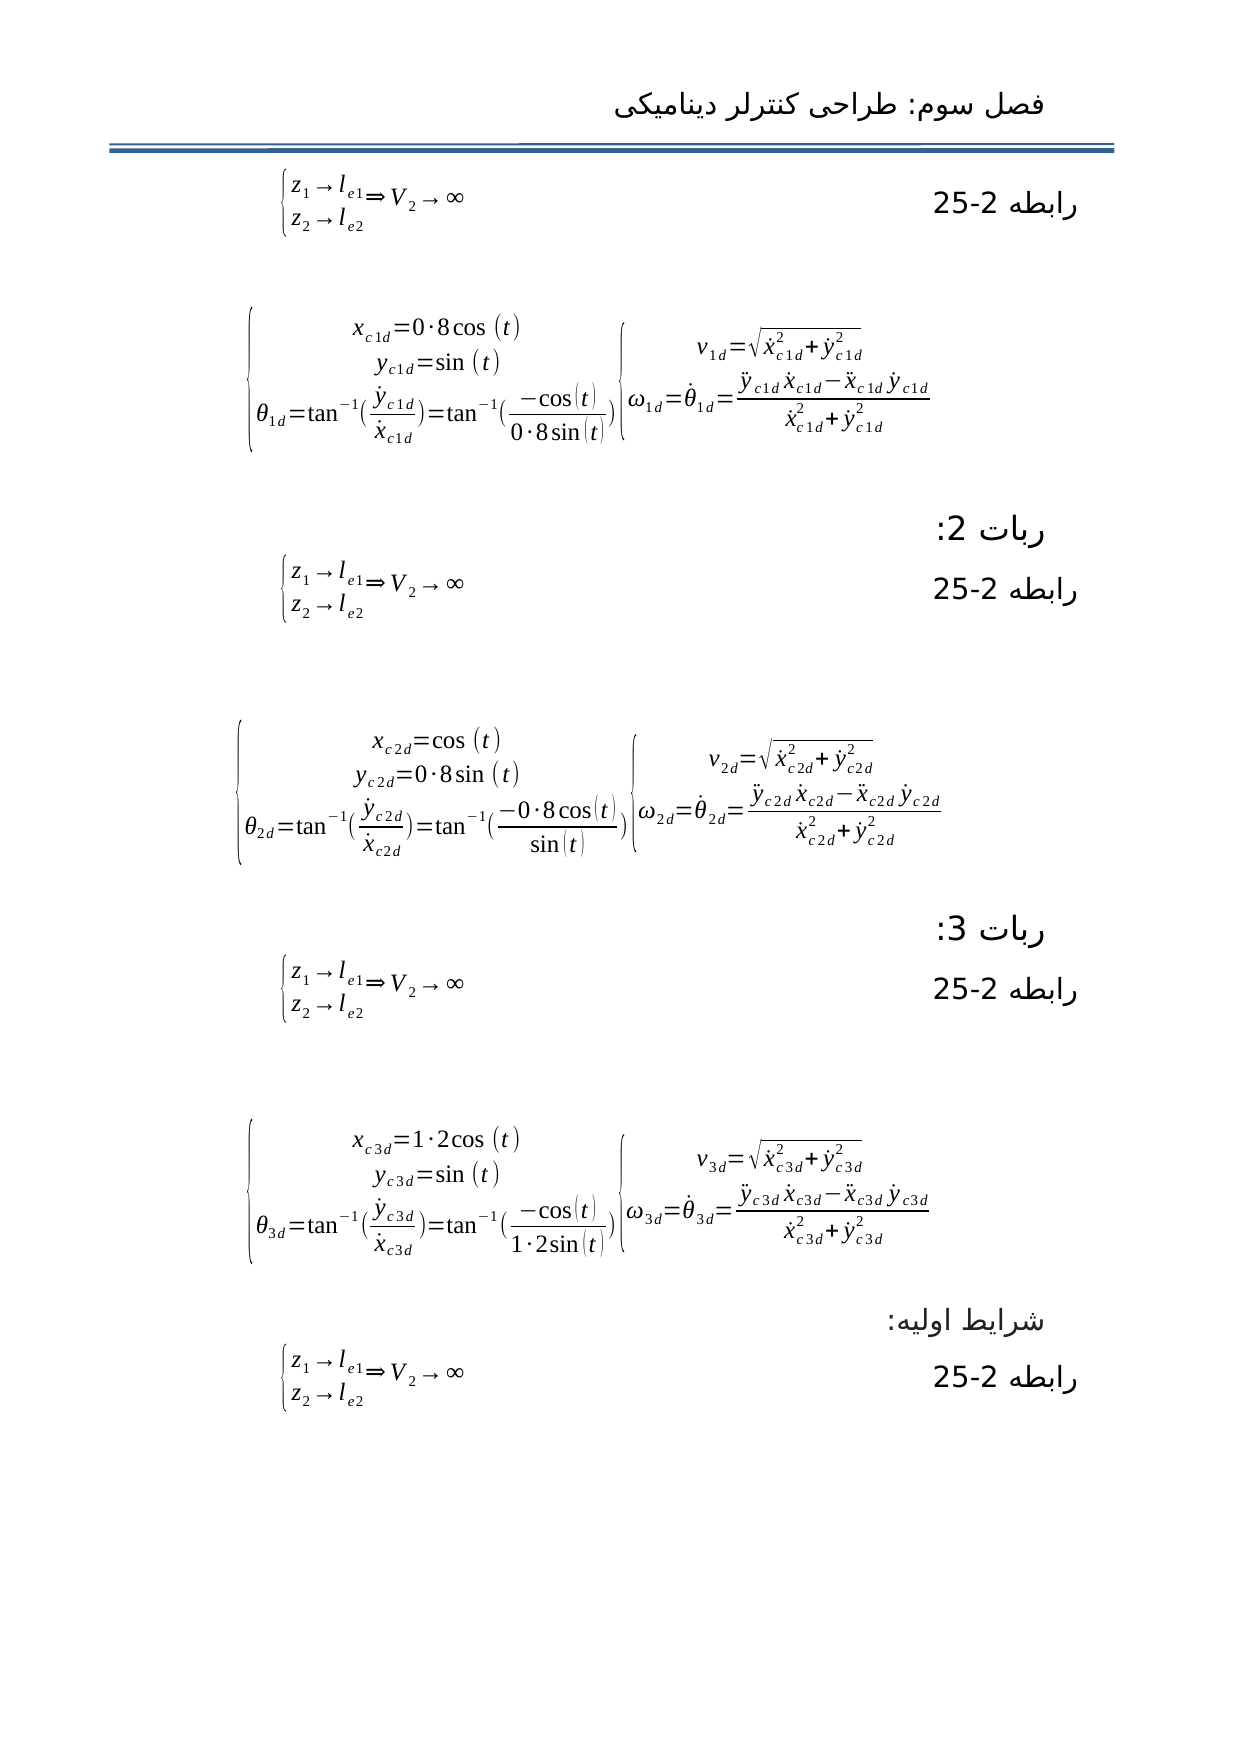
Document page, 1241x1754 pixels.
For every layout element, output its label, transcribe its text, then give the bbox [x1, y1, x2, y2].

table_header [135, 554, 612, 641]
table_header رابطه 2-25 [612, 1343, 1089, 1430]
text ربات 2: [135, 509, 1090, 548]
table_header [135, 1343, 612, 1430]
text ربات 3: [135, 909, 1090, 948]
table_header [135, 168, 612, 255]
table_header رابطه 2-25 [612, 954, 1089, 1041]
text شرایط اولیه: [135, 1303, 1090, 1337]
table_header [135, 954, 612, 1041]
table_header رابطه 2-25 [612, 168, 1089, 255]
table_header رابطه 2-25 [612, 554, 1089, 641]
